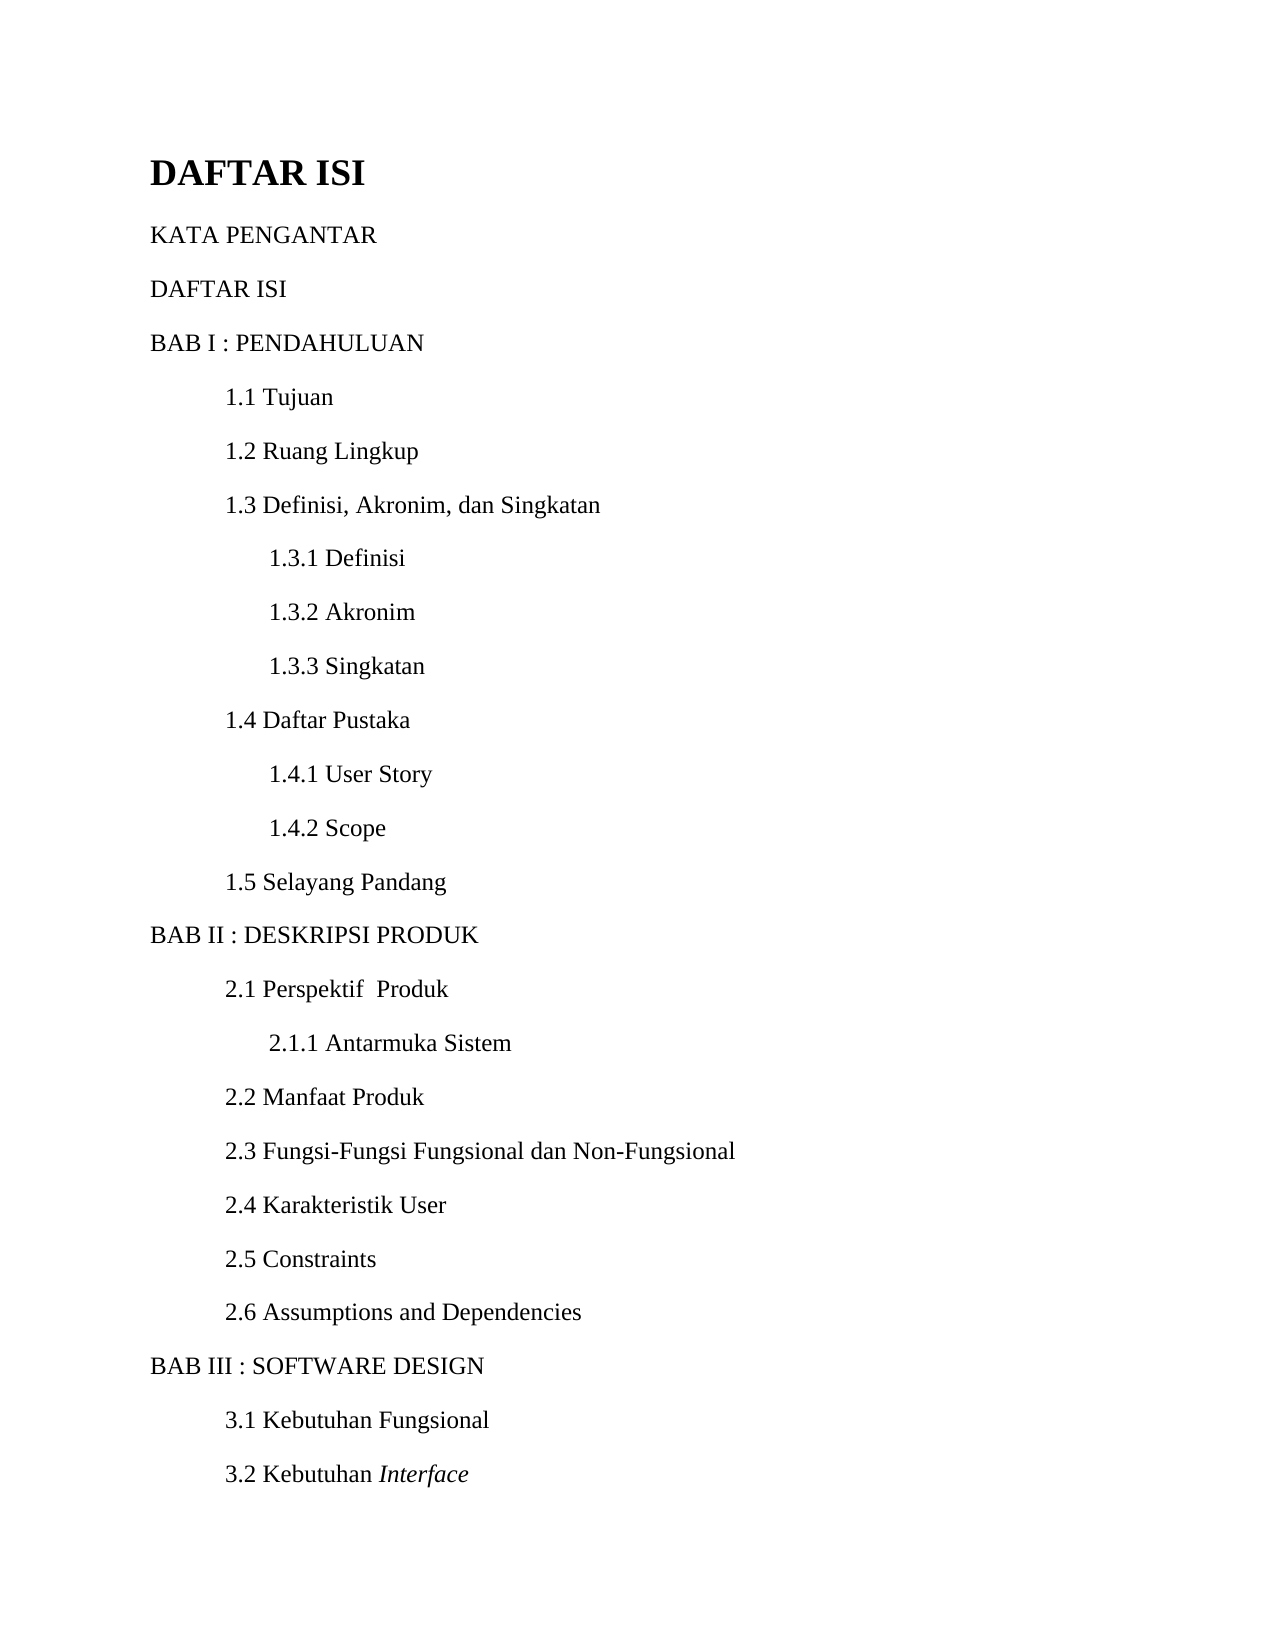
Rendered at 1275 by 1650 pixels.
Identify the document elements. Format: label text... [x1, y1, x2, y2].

text 1.4.2 Scope [225, 813, 1125, 842]
text 1.3.1 Definisi [225, 543, 1125, 572]
text 2.3 Fungsi-Fungsi Fungsional dan Non-Fungsional [150, 1136, 1125, 1165]
text DAFTAR ISI [150, 150, 1125, 193]
text 1.2 Ruang Lingkup [150, 436, 1125, 464]
text 1.5 Selayang Pandang [150, 867, 1125, 895]
text BAB I : PENDAHULUAN [150, 328, 1125, 357]
text KATA PENGANTAR [150, 220, 1125, 249]
text 3.2 Kebutuhan Interface [150, 1459, 1125, 1488]
text 1.3 Definisi, Akronim, dan Singkatan [150, 490, 1125, 518]
text 1.4.1 User Story [150, 759, 1125, 788]
text 2.2 Manfaat Produk [150, 1082, 1125, 1111]
text 1.3.3 Singkatan [225, 651, 1125, 680]
text 2.6 Assumptions and Dependencies [150, 1297, 1125, 1326]
text 1.1 Tujuan [150, 382, 1125, 411]
text 1.3.2 Akronim [225, 597, 1125, 626]
text 3.1 Kebutuhan Fungsional [150, 1405, 1125, 1434]
text DAFTAR ISI [150, 274, 1125, 303]
text 2.1.1 Antarmuka Sistem [150, 1028, 1125, 1057]
text 2.5 Constraints [150, 1244, 1125, 1272]
text 1.4 Daftar Pustaka [150, 705, 1125, 734]
text 2.4 Karakteristik User [150, 1190, 1125, 1218]
text BAB II : DESKRIPSI PRODUK [150, 921, 1125, 949]
text BAB III : SOFTWARE DESIGN [150, 1351, 1125, 1380]
text 2.1 Perspektif Produk [150, 974, 1125, 1003]
